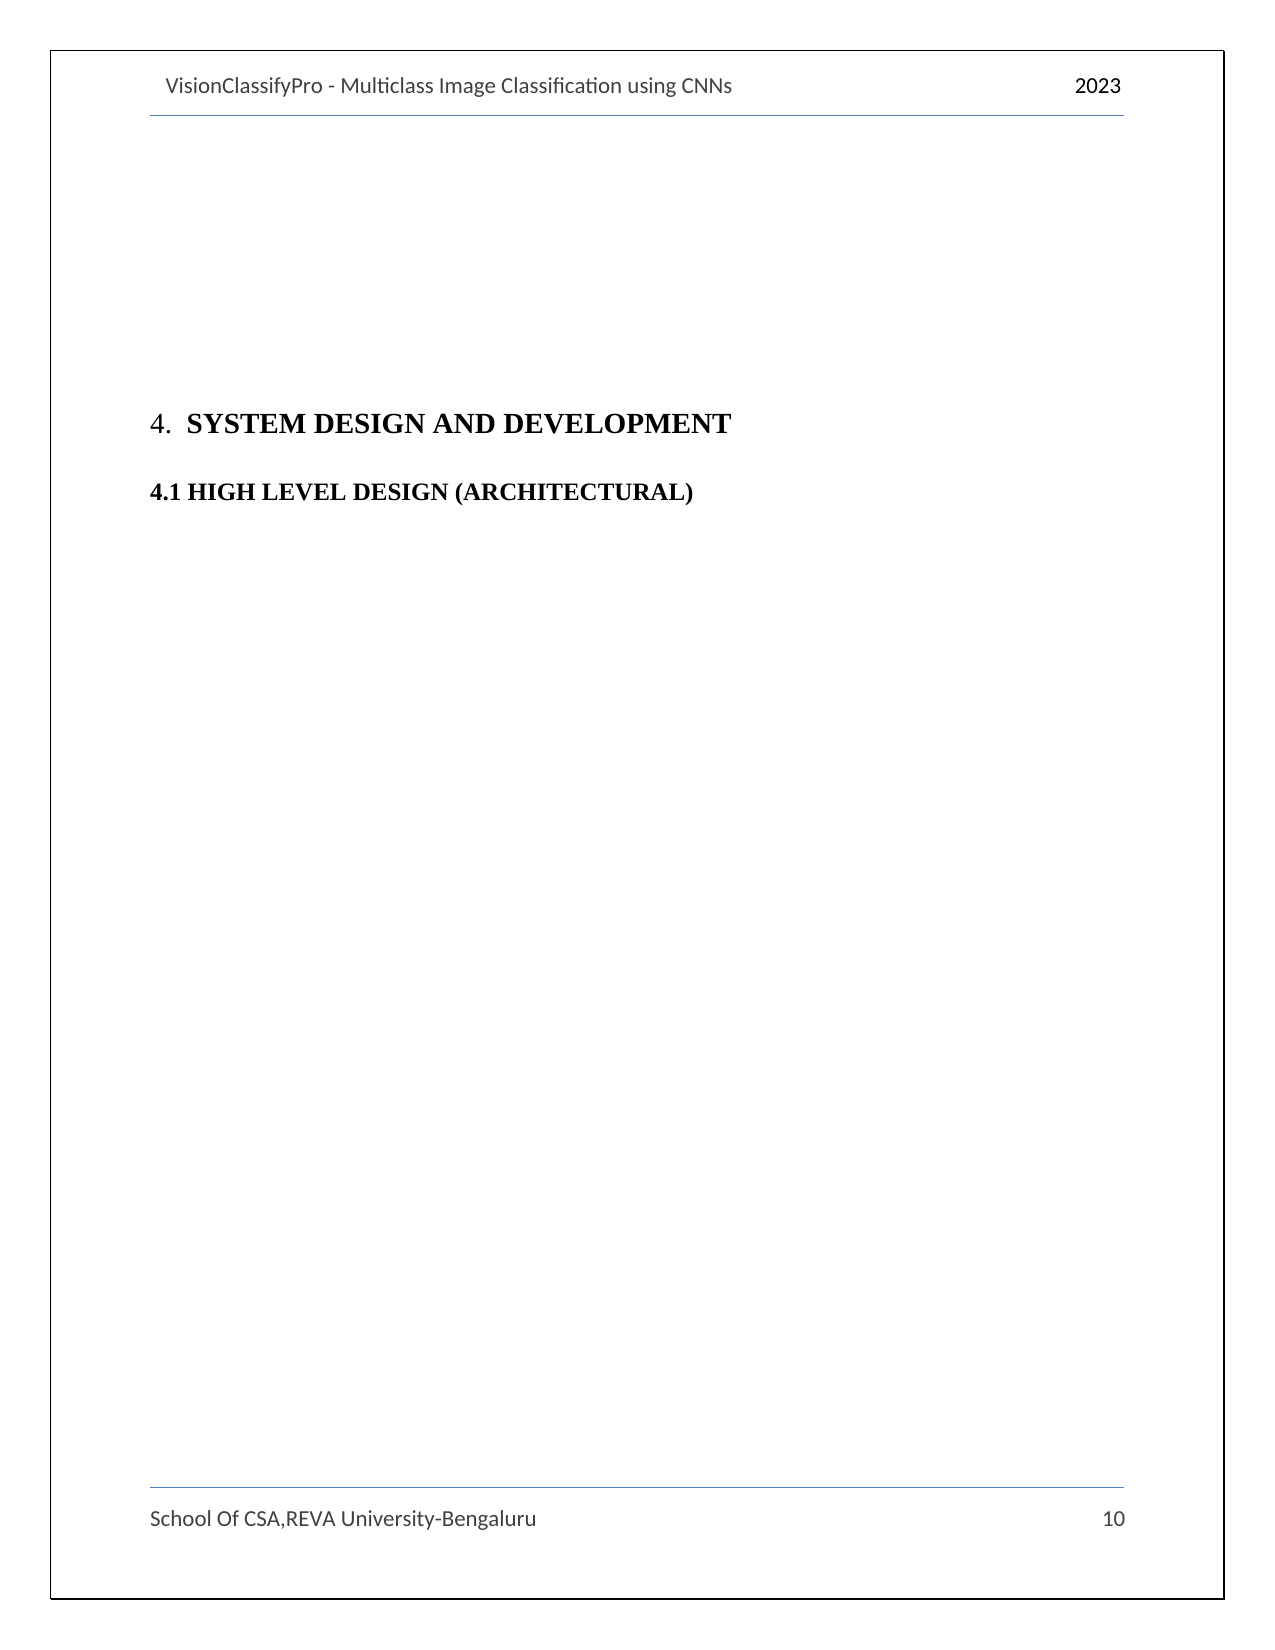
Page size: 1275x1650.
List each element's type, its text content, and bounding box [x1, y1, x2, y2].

text 4. SYSTEM DESIGN AND DEVELOPMENT [150, 406, 1124, 439]
text 4.1 HIGH LEVEL DESIGN (ARCHITECTURAL) [150, 477, 1124, 506]
